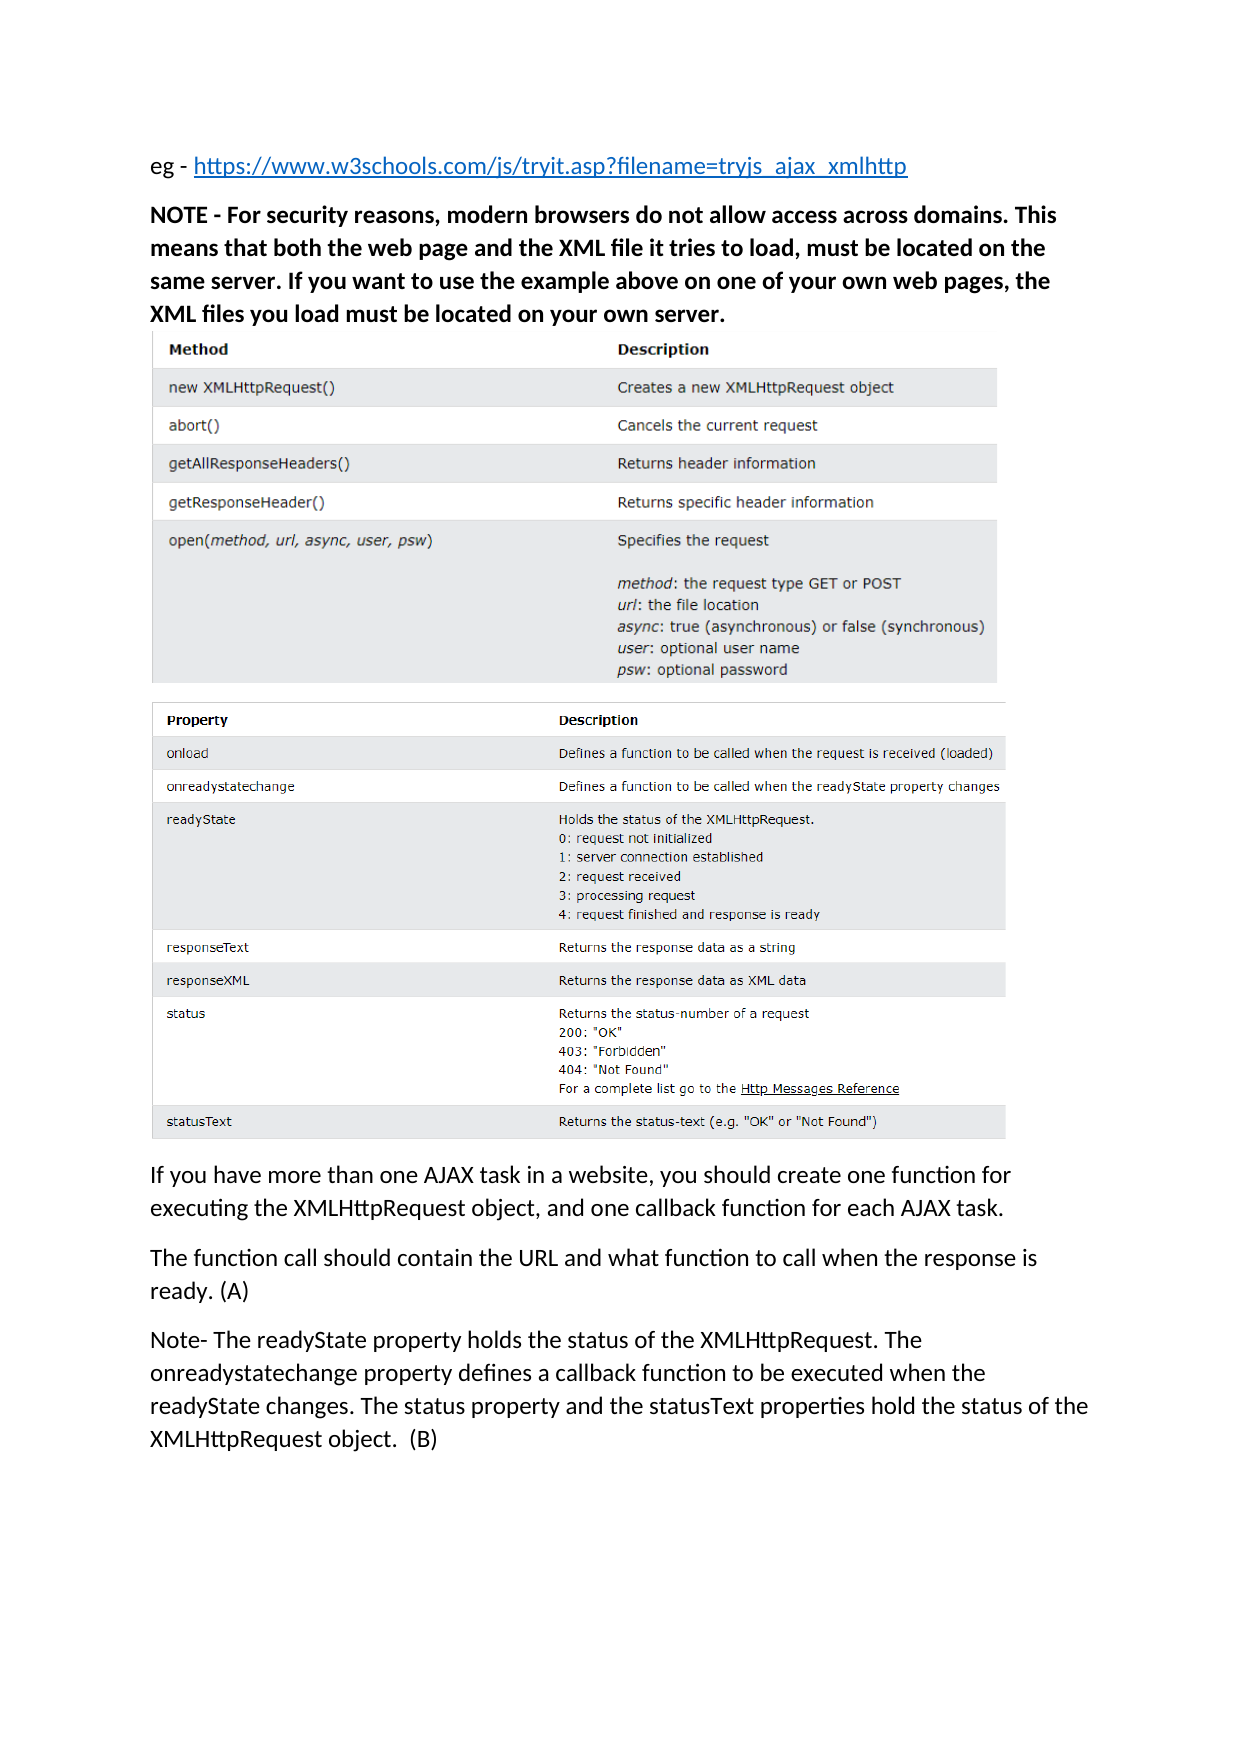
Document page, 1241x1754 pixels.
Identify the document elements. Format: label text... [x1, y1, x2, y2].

text Note- The readyState property holds the status of the XMLHttpRequest. The onreadystatechange property defines a callback function to be executed when the readyState changes. The status property and the statusText properties hold the status of the XMLHttpRequest object. (B) [150, 1324, 1090, 1454]
text If you have more than one AJAX task in a website, you should create one function for executing the XMLHttpRequest object, and one callback function for each AJAX task. [150, 1159, 1090, 1223]
text eg - https://www.w3schools.com/js/tryit.asp?filename=tryjs_ajax_xmlhttp [150, 150, 1090, 181]
picture [150, 701, 1006, 1141]
text The function call should contain the URL and what function to call when the response is ready. (A) [150, 1242, 1090, 1305]
picture [150, 331, 998, 683]
